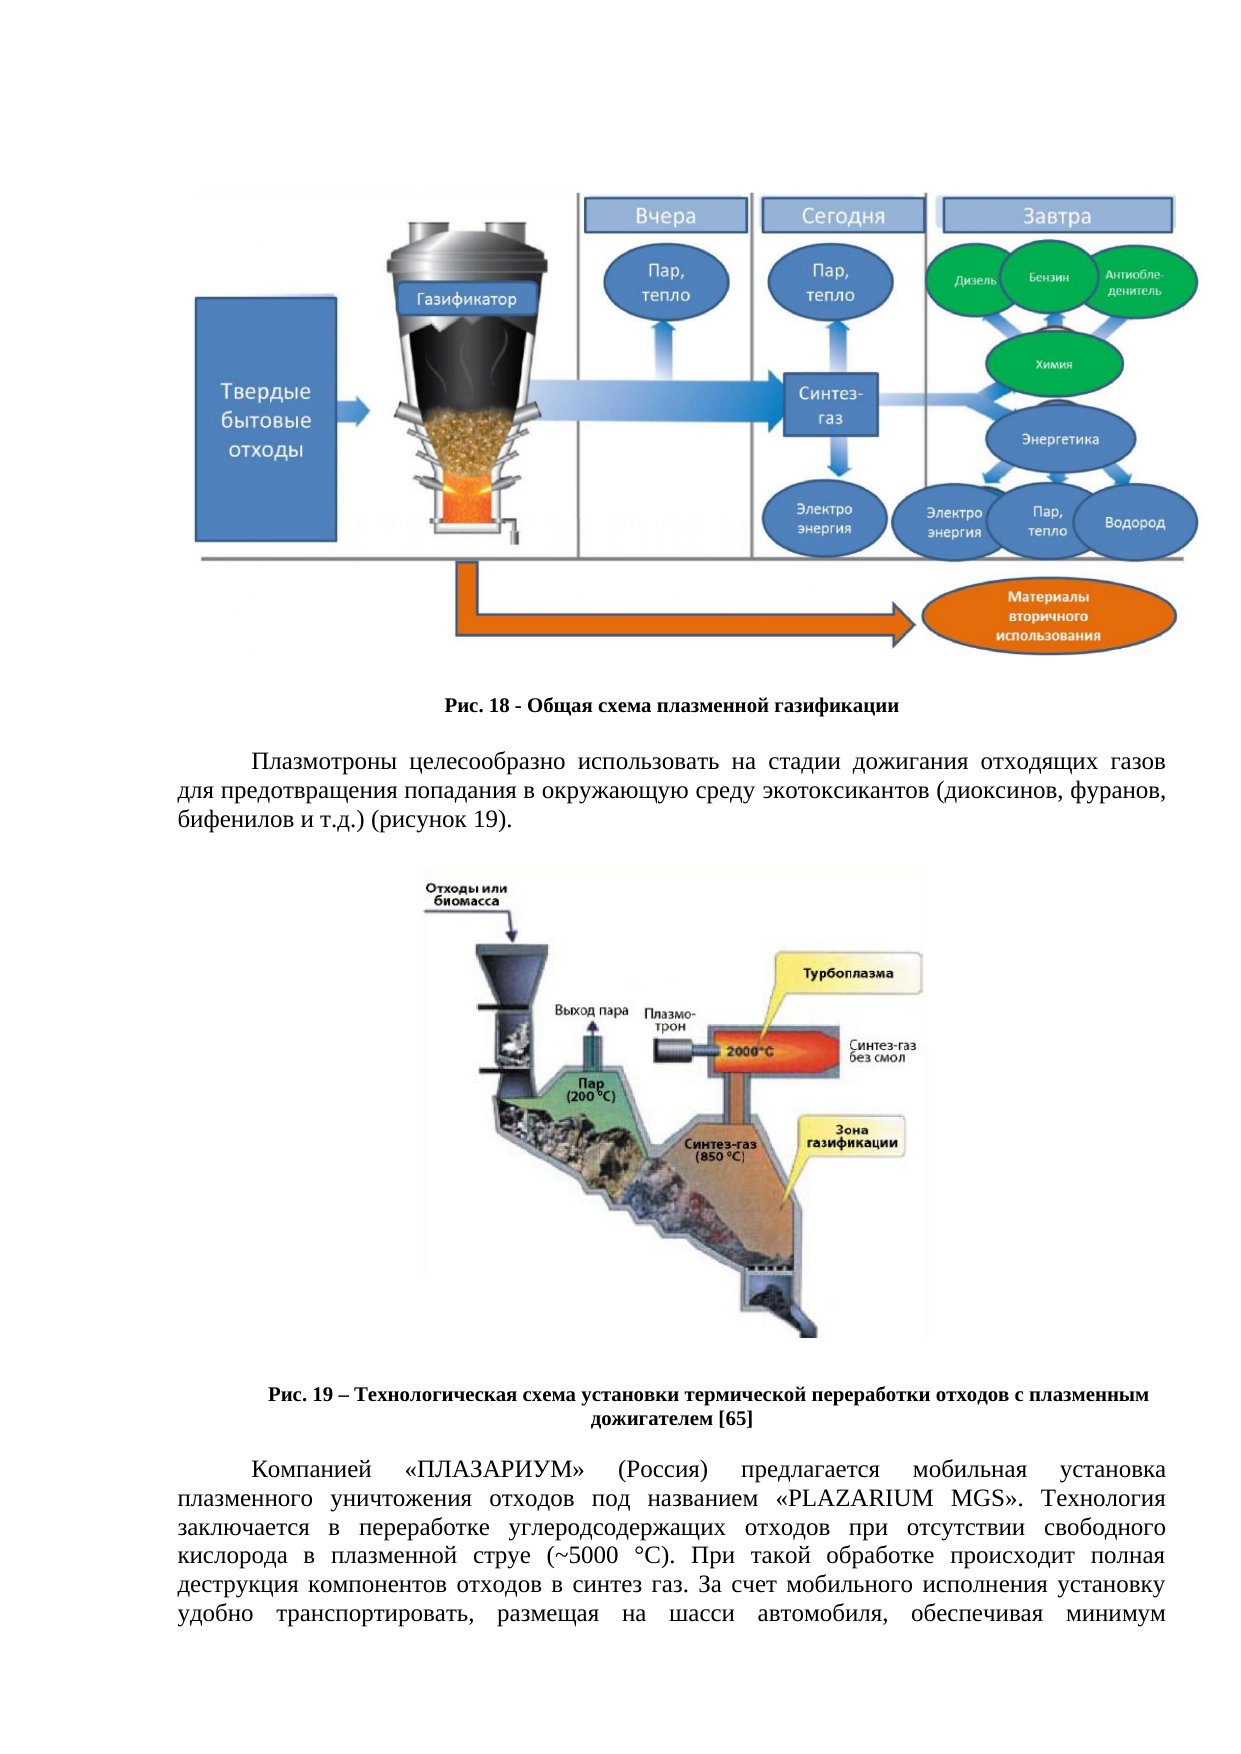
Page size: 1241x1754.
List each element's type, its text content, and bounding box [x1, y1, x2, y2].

picture [399, 861, 945, 1354]
picture [177, 175, 1207, 665]
text Плазмотроны целесообразно использовать на стадии дожигания отходящих газов для предотвращения попадания в окружающую среду экотоксикантов (диоксинов, фуранов, бифенилов и т.д.) (рисунок 19). [177, 746, 1167, 832]
text Рис. 18 - Общая схема плазменной газификации [177, 693, 1167, 717]
text Рис. 19 – Технологическая схема установки термической переработки отходов с плазменным дожигателем [65] [177, 1382, 1167, 1430]
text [177, 1454, 1167, 1627]
